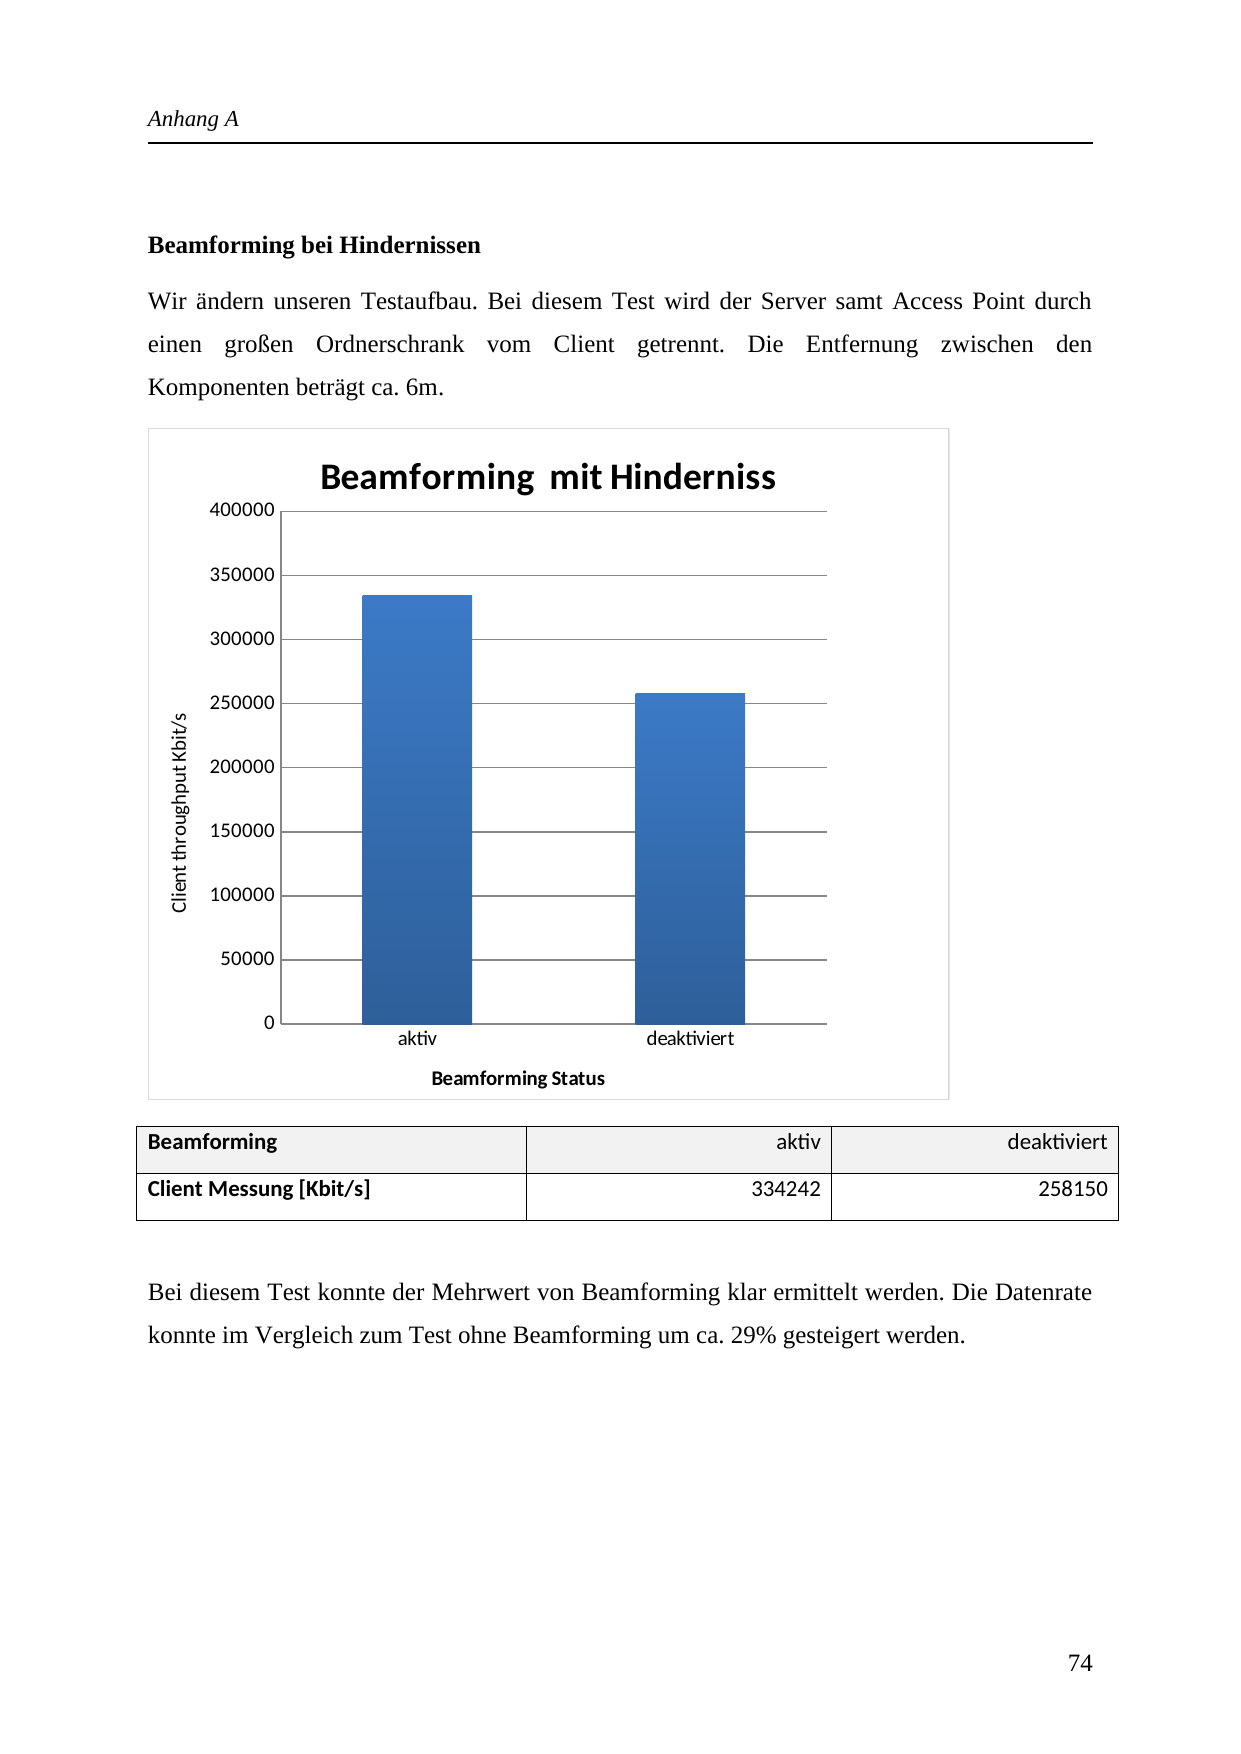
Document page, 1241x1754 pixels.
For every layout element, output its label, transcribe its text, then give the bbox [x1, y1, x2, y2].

text Bei diesem Test konnte der Mehrwert von Beamforming klar ermittelt werden. Die Datenrate konnte im Vergleich zum Test ohne Beamforming um ca. 29% gesteigert werden. [148, 1277, 1093, 1349]
table_cell Client Messung [Kbit/s] [137, 1174, 526, 1220]
table_header Beamforming [137, 1127, 526, 1173]
table_header deaktiviert [832, 1127, 1118, 1173]
table_cell 334242 [527, 1174, 831, 1220]
table_cell 258150 [832, 1174, 1118, 1220]
text Wir ändern unseren Testaufbau. Bei diesem Test wird der Server samt Access Point durch einen großen Ordnerschrank vom Client getrennt. Die Entfernung zwischen den Komponenten beträgt ca. 6m. [148, 286, 1093, 401]
table_header aktiv [527, 1127, 831, 1173]
text Beamforming bei Hindernissen [148, 230, 1093, 259]
